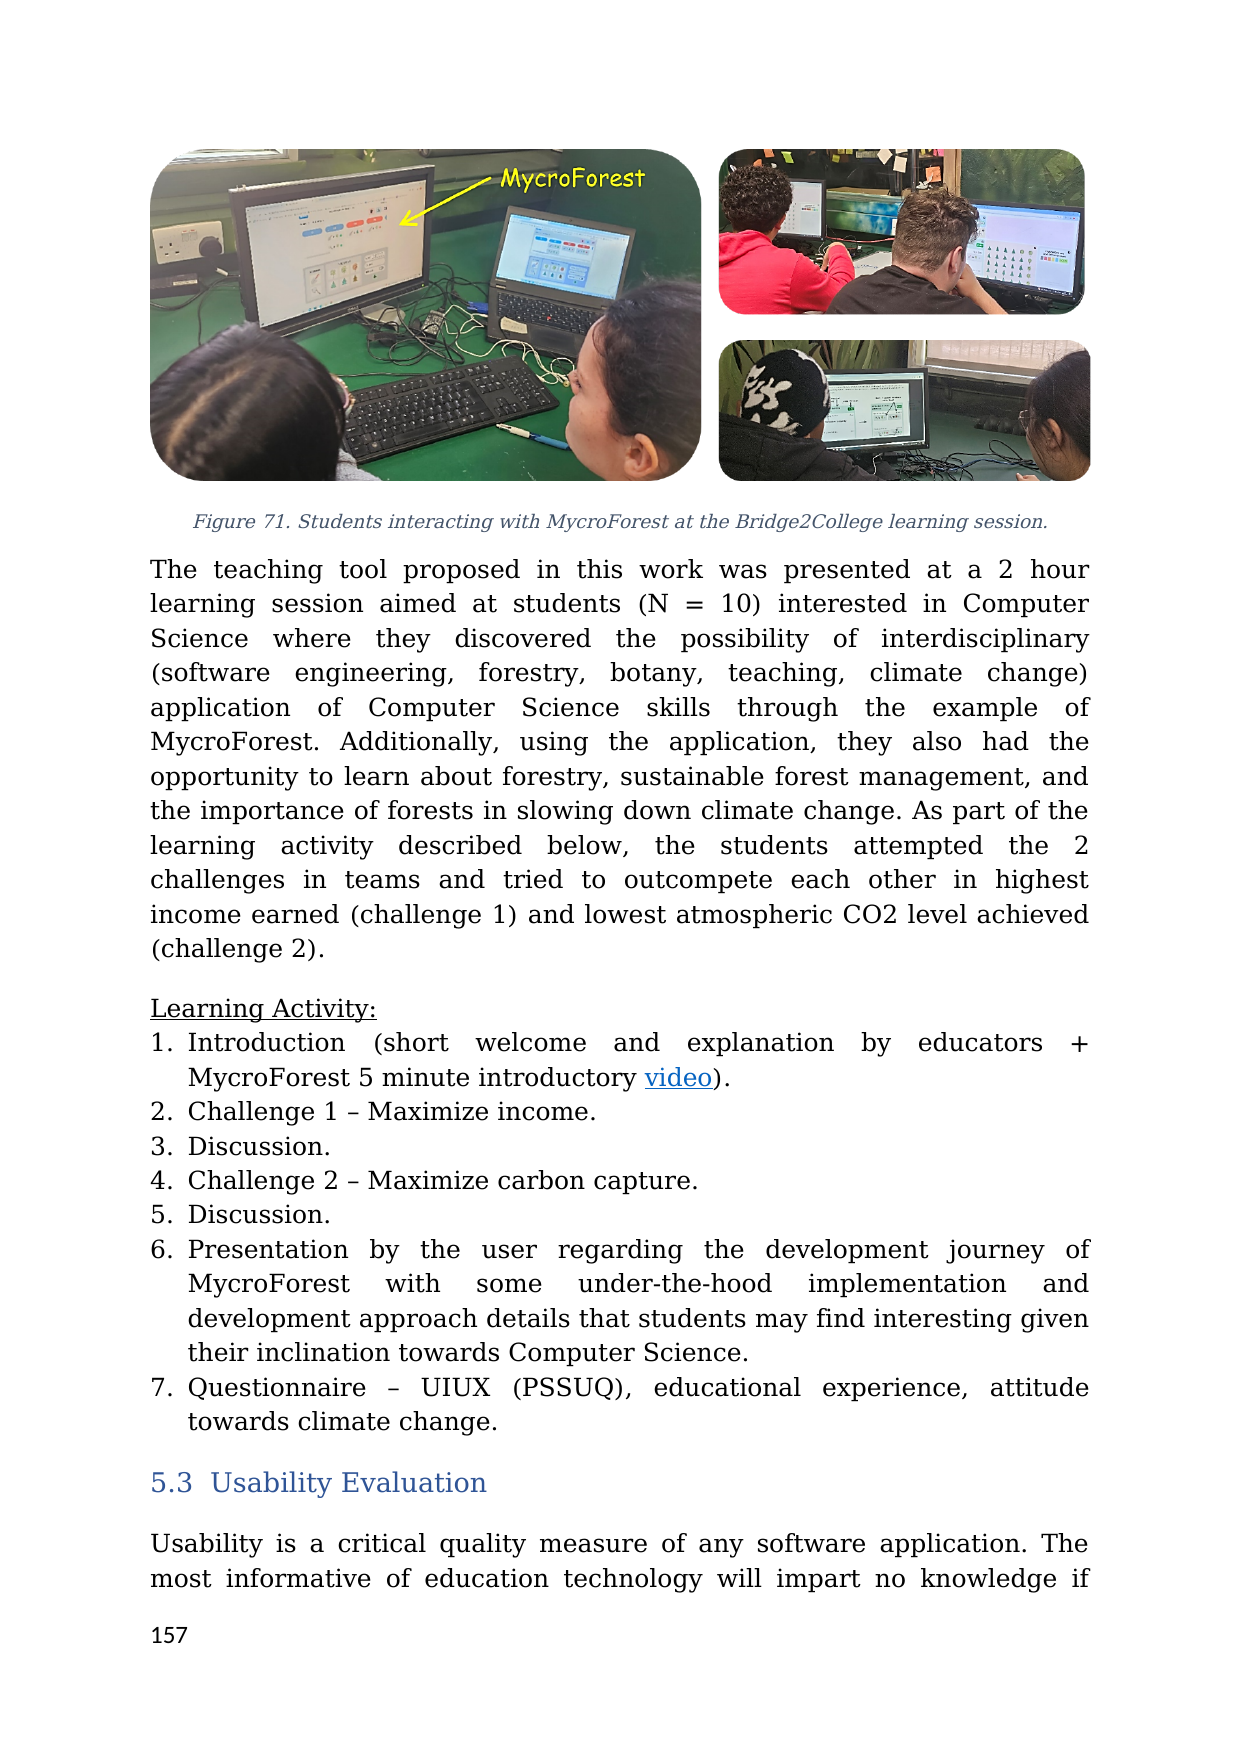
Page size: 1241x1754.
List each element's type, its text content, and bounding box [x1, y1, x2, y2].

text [150, 1528, 1090, 1592]
list Questionnaire – UIUX (PSSUQ), educational experience, attitude towards climate change. [150, 1372, 1090, 1436]
list Challenge 1 – Maximize income. [150, 1096, 1090, 1126]
text Learning Activity: [150, 992, 1090, 1022]
text The teaching tool proposed in this work was presented at a 2 hour learning session aimed at students (N = 10) interested in Computer Science where they discovered the possibility of interdisciplinary (software engineering, forestry, botany, teaching, climate change) application of Computer Science skills through the example of MycroForest. Additionally, using the application, they also had the opportunity to learn about forestry, sustainable forest management, and the importance of forests in slowing down climate change. As part of the learning activity described below, the students attempted the 2 challenges in teams and tried to outcompete each other in highest income earned (challenge 1) and lowest atmospheric CO2 level achieved (challenge 2). [150, 553, 1090, 963]
list Discussion. [150, 1130, 1090, 1160]
list Presentation by the user regarding the development journey of MycroForest with some under-the-hood implementation and development approach details that students may find interesting given their inclination towards Computer Science. [150, 1234, 1090, 1367]
list Challenge 2 – Maximize carbon capture. [150, 1165, 1090, 1195]
list Discussion. [150, 1199, 1090, 1229]
picture [150, 149, 1091, 481]
text Figure 71. Students interacting with MycroForest at the Bridge2College learning session. [150, 510, 1090, 533]
list Introduction (short welcome and explanation by educators + MycroForest 5 minute introductory video). [150, 1027, 1090, 1091]
subtitle Usability Evaluation [150, 1466, 1090, 1498]
